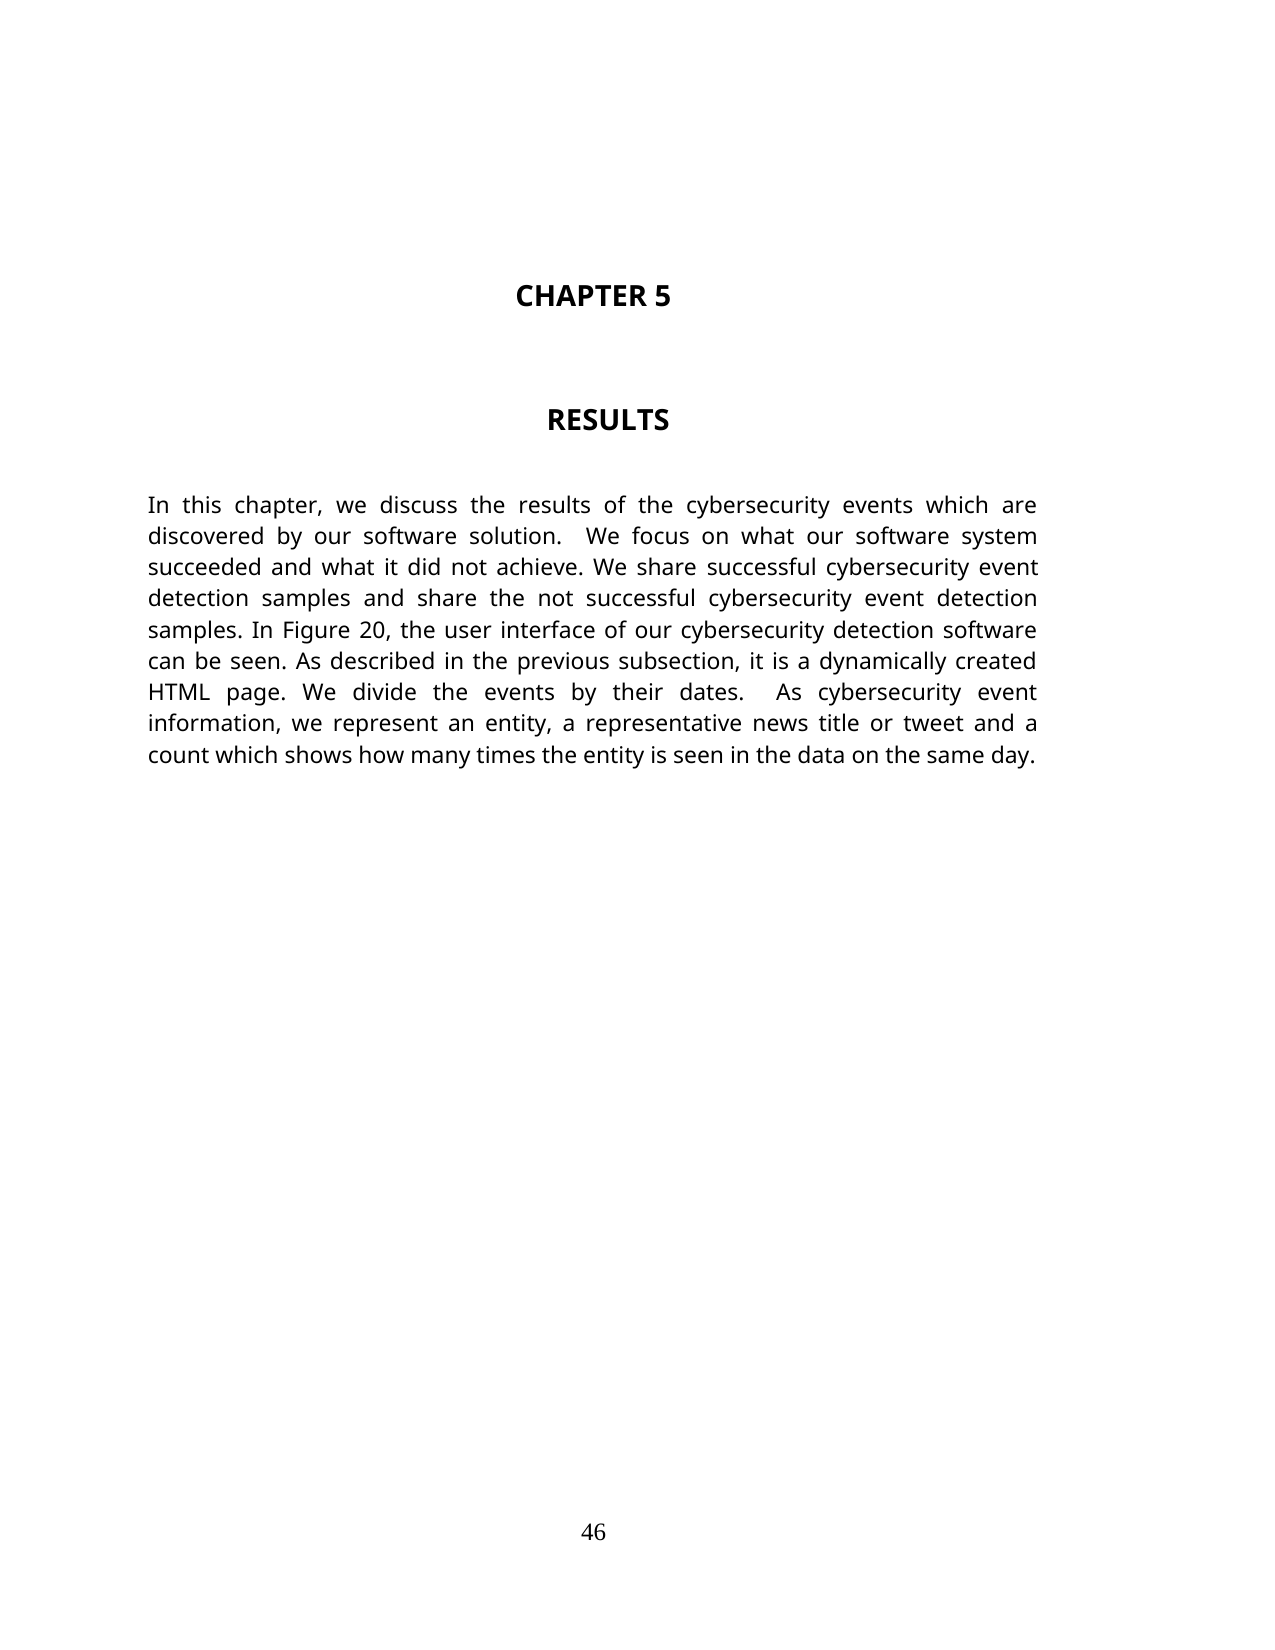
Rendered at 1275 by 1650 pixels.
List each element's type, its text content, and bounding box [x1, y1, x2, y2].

text In this chapter, we discuss the results of the cybersecurity events which are discovered by our software solution. We focus on what our software system succeeded and what it did not achieve. We share successful cybersecurity event detection samples and share the not successful cybersecurity event detection samples. In Figure 20, the user interface of our cybersecurity detection software can be seen. As described in the previous subsection, it is a dynamically created HTML page. We divide the events by their dates. As cybersecurity event information, we represent an entity, a representative news title or tweet and a count which shows how many times the entity is seen in the data on the same day. [148, 489, 1039, 770]
subtitle RESULTS [148, 399, 1039, 439]
text CHAPTER 5 [148, 275, 1039, 315]
